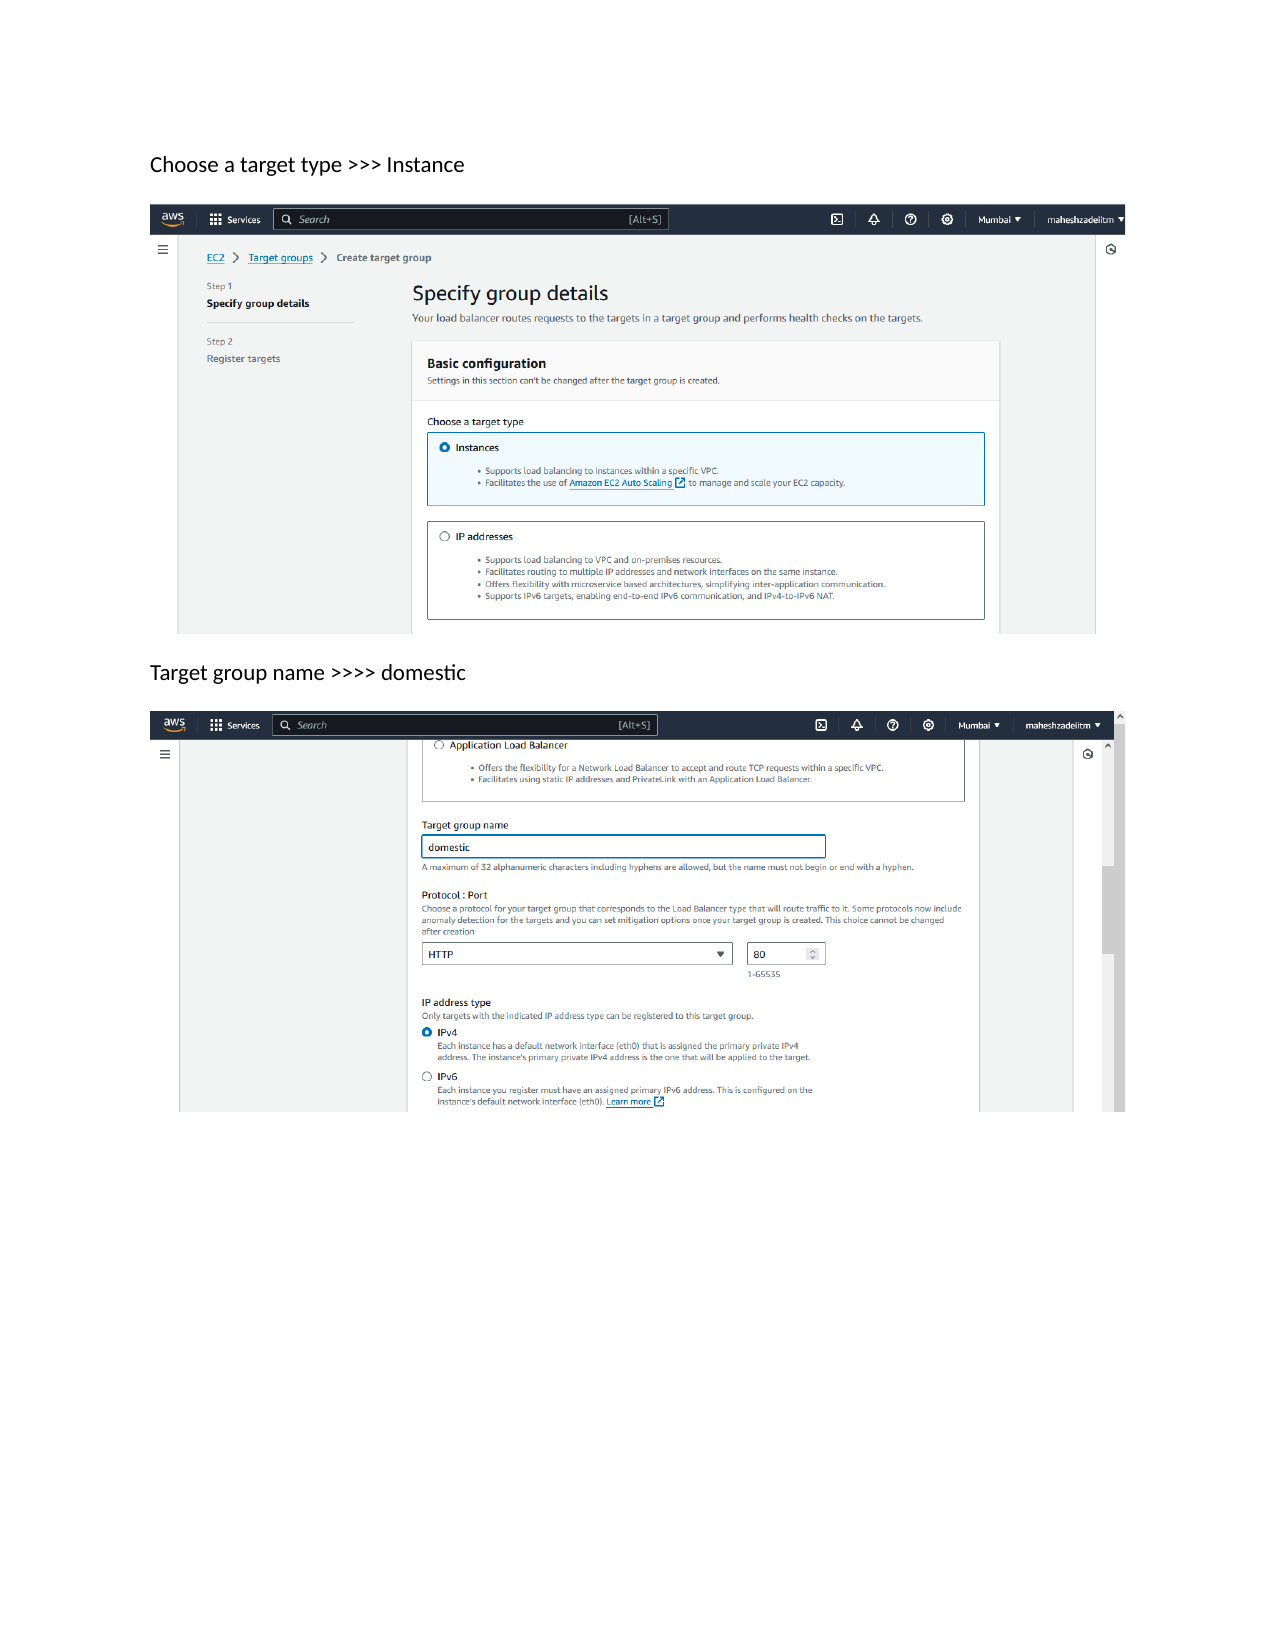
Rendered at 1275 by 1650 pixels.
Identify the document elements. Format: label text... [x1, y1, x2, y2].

text Choose a target type >>> Instance [150, 150, 1125, 178]
picture [150, 203, 1125, 634]
picture [150, 711, 1125, 1112]
text Target group name >>>> domestic [150, 658, 1125, 686]
